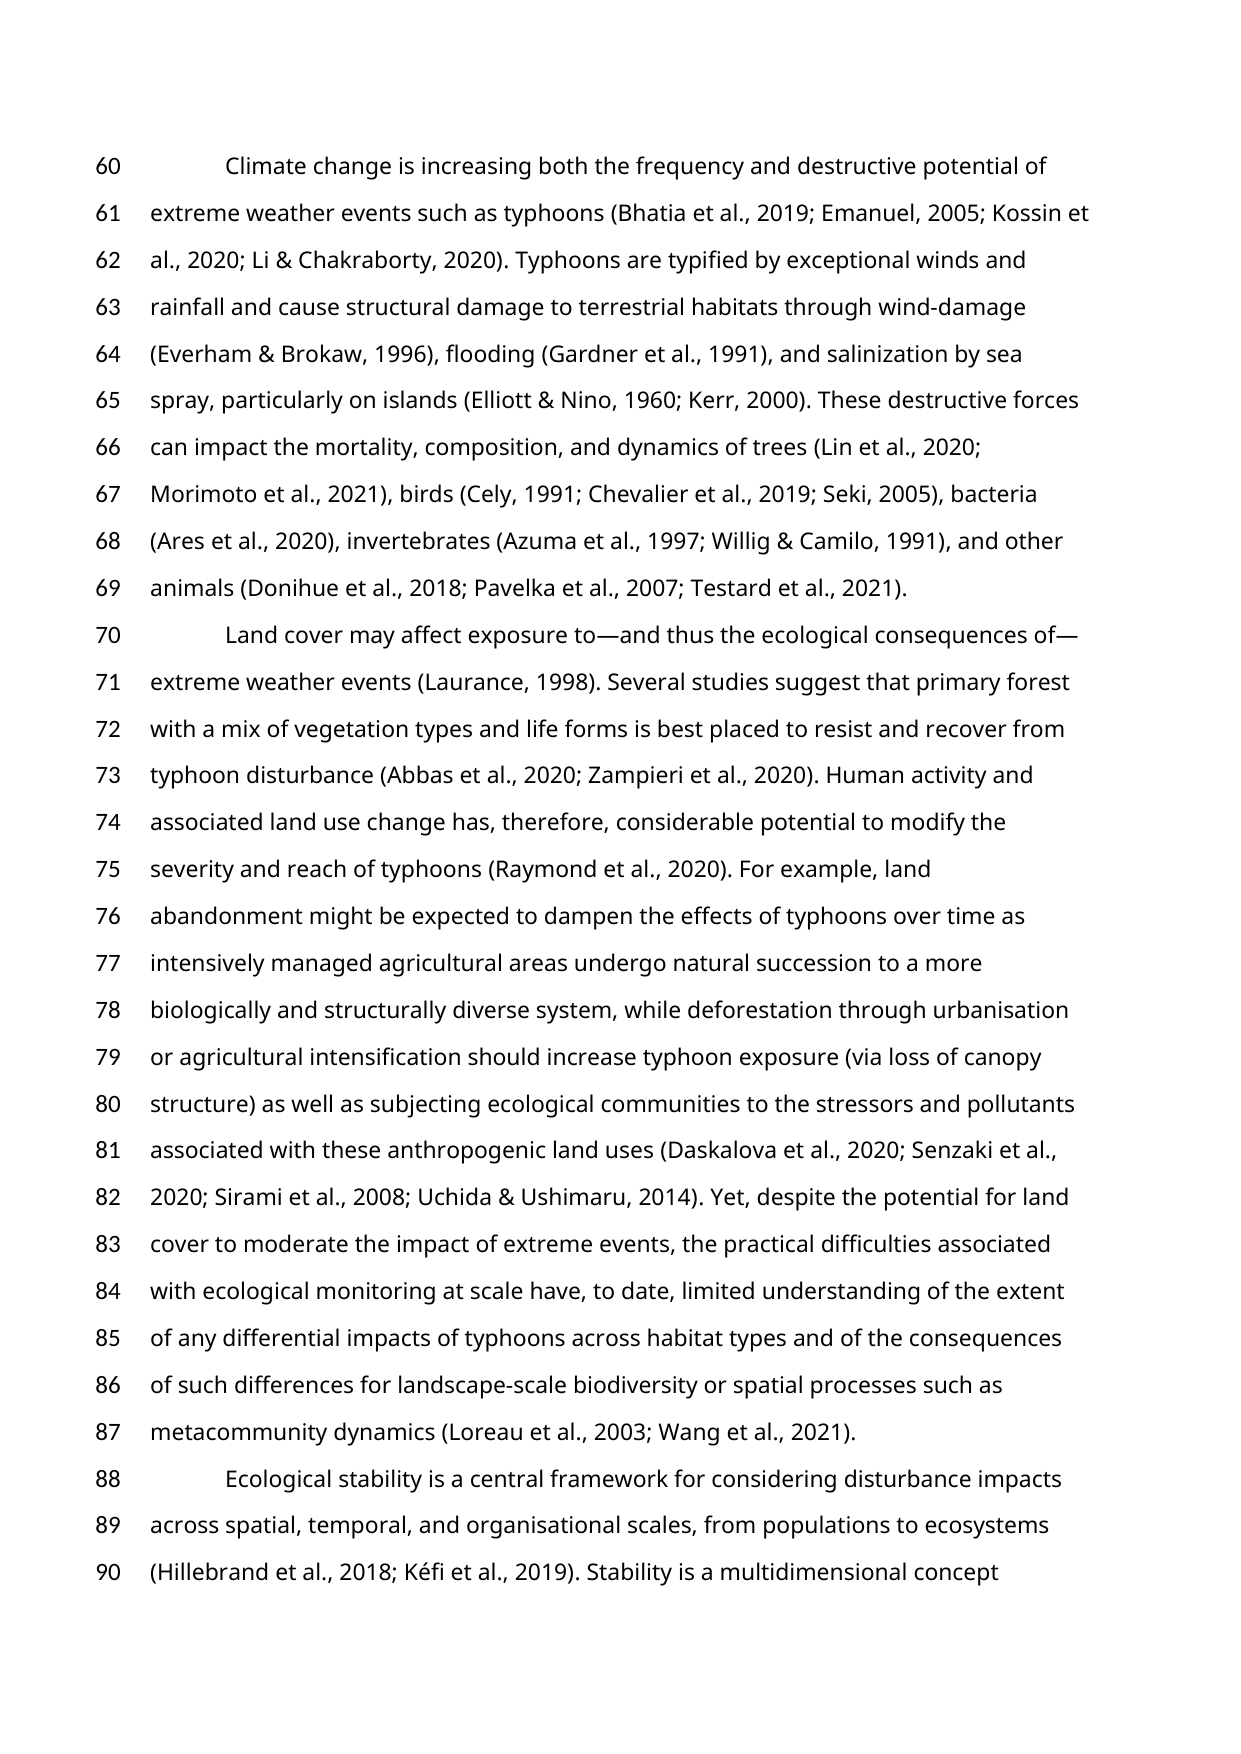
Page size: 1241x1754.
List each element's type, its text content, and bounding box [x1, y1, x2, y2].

text Land cover may affect exposure to—and thus the ecological consequences of—extreme weather events (Laurance, 1998). Several studies suggest that primary forest with a mix of vegetation types and life forms is best placed to resist and recover from typhoon disturbance (Abbas et al., 2020; Zampieri et al., 2020). Human activity and associated land use change has, therefore, considerable potential to modify the severity and reach of typhoons (Raymond et al., 2020). For example, land abandonment might be expected to dampen the effects of typhoons over time as intensively managed agricultural areas undergo natural succession to a more biologically and structurally diverse system, while deforestation through urbanisation or agricultural intensification should increase typhoon exposure (via loss of canopy structure) as well as subjecting ecological communities to the stressors and pollutants associated with these anthropogenic land uses (Daskalova et al., 2020; Senzaki et al., 2020; Sirami et al., 2008; Uchida & Ushimaru, 2014). Yet, despite the potential for land cover to moderate the impact of extreme events, the practical difficulties associated with ecological monitoring at scale have, to date, limited understanding of the extent of any differential impacts of typhoons across habitat types and of the consequences of such differences for landscape-scale biodiversity or spatial processes such as metacommunity dynamics (Loreau et al., 2003; Wang et al., 2021). [150, 619, 1090, 1447]
text Climate change is increasing both the frequency and destructive potential of extreme weather events such as typhoons (Bhatia et al., 2019; Emanuel, 2005; Kossin et al., 2020; Li & Chakraborty, 2020). Typhoons are typified by exceptional winds and rainfall and cause structural damage to terrestrial habitats through wind-damage (Everham & Brokaw, 1996), flooding (Gardner et al., 1991), and salinization by sea spray, particularly on islands (Elliott & Nino, 1960; Kerr, 2000). These destructive forces can impact the mortality, composition, and dynamics of trees (Lin et al., 2020; Morimoto et al., 2021), birds (Cely, 1991; Chevalier et al., 2019; Seki, 2005), bacteria (Ares et al., 2020), invertebrates (Azuma et al., 1997; Willig & Camilo, 1991), and other animals (Donihue et al., 2018; Pavelka et al., 2007; Testard et al., 2021). [150, 150, 1090, 603]
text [150, 1462, 1090, 1587]
